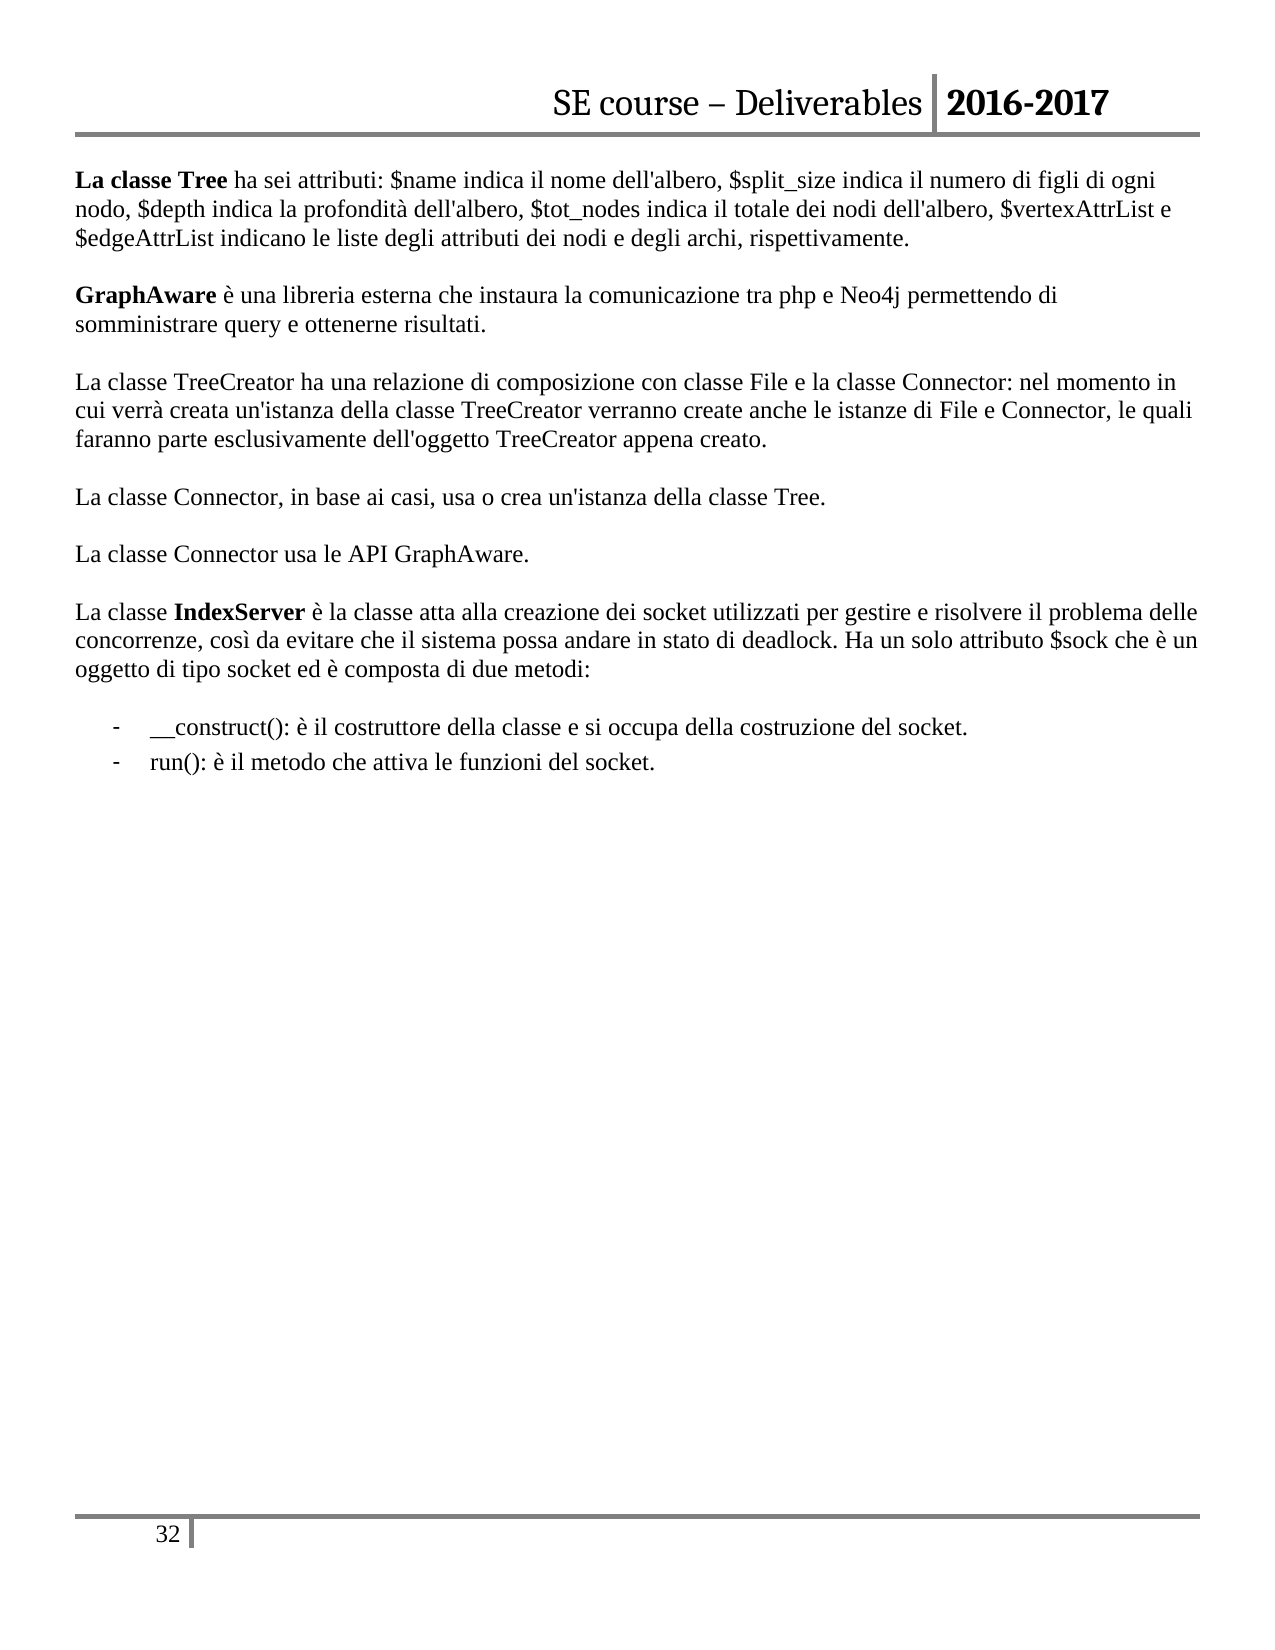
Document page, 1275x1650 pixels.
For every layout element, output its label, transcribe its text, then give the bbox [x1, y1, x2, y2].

text La classe Tree ha sei attributi: $name indica il nome dell'albero, $split_size indica il numero di figli di ogni nodo, $depth indica la profondità dell'albero, $tot_nodes indica il totale dei nodi dell'albero, $vertexAttrList e $edgeAttrList indicano le liste degli attributi dei nodi e degli archi, rispettivamente. [75, 165, 1200, 252]
text La classe TreeCreator ha una relazione di composizione con classe File e la classe Connector: nel momento in cui verrà creata un'istanza della classe TreeCreator verranno create anche le istanze di File e Connector, le quali faranno parte esclusivamente dell'oggetto TreeCreator appena creato. [75, 367, 1200, 453]
list run(): è il metodo che attiva le funzioni del socket. [112, 747, 1200, 777]
text La classe IndexServer è la classe atta alla creazione dei socket utilizzati per gestire e risolvere il problema delle concorrenze, così da evitare che il sistema possa andare in stato di deadlock. Ha un solo attributo $sock che è un oggetto di tipo socket ed è composta di due metodi: [75, 597, 1200, 683]
text La classe Connector, in base ai casi, usa o crea un'istanza della classe Tree. [75, 482, 1200, 510]
list __construct(): è il costruttore della classe e si occupa della costruzione del socket. [112, 712, 1200, 742]
text GraphAware è una libreria esterna che instaura la comunicazione tra php e Neo4j permettendo di somministrare query e ottenerne risultati. [75, 280, 1200, 338]
text La classe Connector usa le API GraphAware. [75, 539, 1200, 568]
